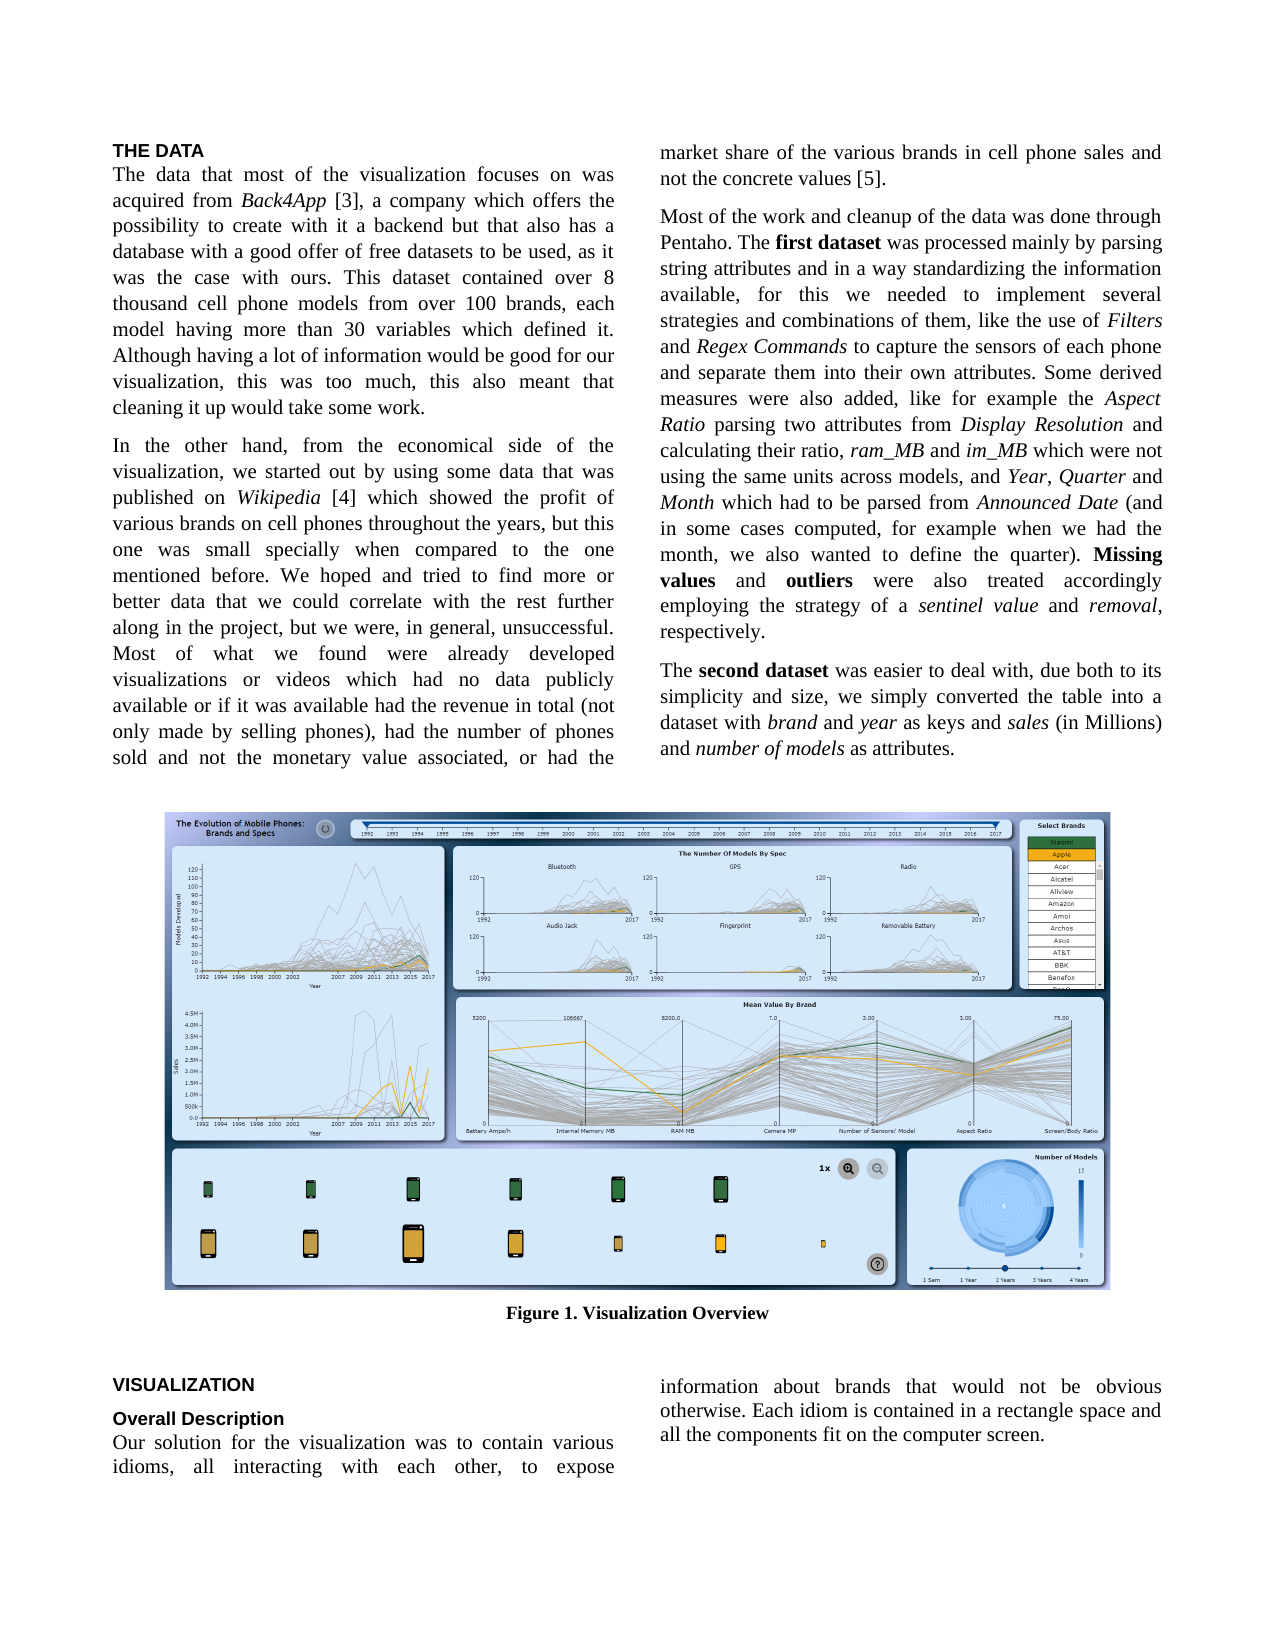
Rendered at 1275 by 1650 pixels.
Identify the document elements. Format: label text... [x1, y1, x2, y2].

subtitle Overall Description [112, 1408, 615, 1430]
subtitle The data [112, 140, 615, 162]
text In the other hand, from the economical side of the visualization, we started out by using some data that was published on Wikipedia [4] which showed the profit of various brands on cell phones throughout the years, but this one was small specially when compared to the one mentioned before. We hoped and tried to find more or better data that we could correlate with the rest further along in the project, but we were, in general, unsuccessful. Most of what we found were already developed visualizations or videos which had no data publicly available or if it was available had the revenue in total (not only made by selling phones), had the number of phones sold and not the monetary value associated, or had the market share of the various brands in cell phone sales and not the concrete values [5]. [112, 433, 615, 769]
text Our solution for the visualization was to contain various idioms, all interacting with each other, to expose information about brands that would not be obvious otherwise. Each idiom is contained in a rectangle space and all the components fit on the computer screen. [112, 1430, 615, 1478]
text Our solution for the visualization was to contain various idioms, all interacting with each other, to expose information about brands that would not be obvious otherwise. Each idiom is contained in a rectangle space and all the components fit on the computer screen. [660, 1374, 1162, 1446]
subtitle Visualization [112, 1374, 615, 1396]
text The data that most of the visualization focuses on was acquired from Back4App [3], a company which offers the possibility to create with it a backend but that also has a database with a good offer of free datasets to be used, as it was the case with ours. This dataset contained over 8 thousand cell phone models from over 100 brands, each model having more than 30 variables which defined it. Although having a lot of information would be good for our visualization, this was too much, this also meant that cleaning it up would take some work. [112, 162, 615, 419]
text The second dataset was easier to deal with, due both to its simplicity and size, we simply converted the table into a dataset with brand and year as keys and sales (in Millions) and number of models as attributes. [660, 658, 1162, 760]
picture [164, 812, 1111, 1290]
text Most of the work and cleanup of the data was done through Pentaho. The first dataset was processed mainly by parsing string attributes and in a way standardizing the information available, for this we needed to implement several strategies and combinations of them, like the use of Filters and Regex Commands to capture the sensors of each phone and separate them into their own attributes. Some derived measures were also added, like for example the Aspect Ratio parsing two attributes from Display Resolution and calculating their ratio, ram_MB and im_MB which were not using the same units across models, and Year, Quarter and Month which had to be parsed from Announced Date (and in some cases computed, for example when we had the month, we also wanted to define the quarter). Missing values and outliers were also treated accordingly employing the strategy of a sentinel value and removal, respectively. [660, 204, 1162, 643]
